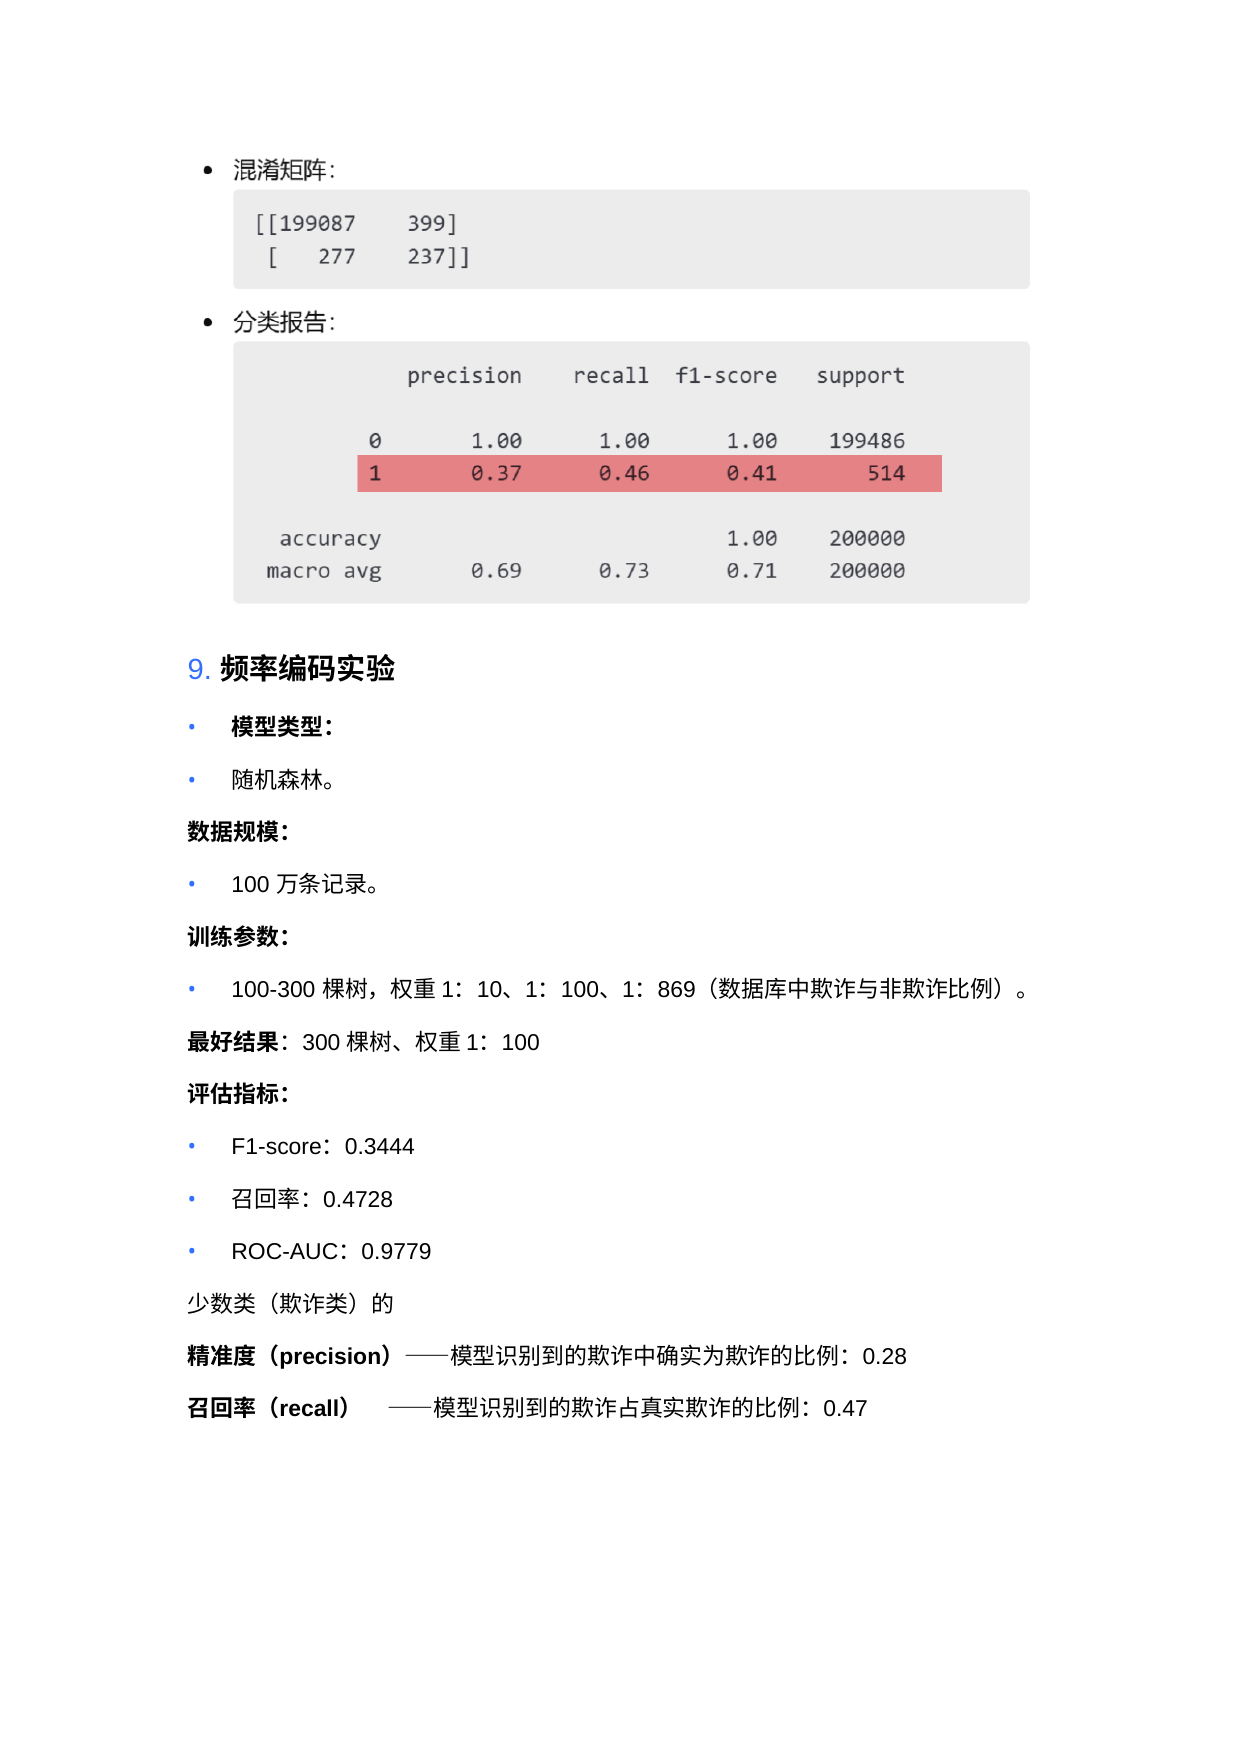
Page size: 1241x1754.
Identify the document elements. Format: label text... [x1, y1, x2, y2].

picture [188, 150, 1052, 613]
text 最好结果：300 棵树、权重1：100 [187, 1024, 1053, 1057]
list 模型类型： [187, 709, 1053, 742]
text 少数类（欺诈类）的 [187, 1286, 1053, 1319]
list ROC-AUC：0.9779 [187, 1233, 1053, 1267]
list 100-300 棵树，权重1：10、1：100、1：869（数据库中欺诈与非欺诈比例）。 [187, 971, 1053, 1004]
text 训练参数： [187, 919, 1053, 952]
text 召回率（recall） ——模型识别到的欺诈占真实欺诈的比例：0.47 [187, 1390, 1053, 1423]
text 数据规模： [187, 814, 1053, 847]
text 评估指标： [187, 1076, 1053, 1109]
text 精准度（precision）——模型识别到的欺诈中确实为欺诈的比例：0.28 [187, 1338, 1053, 1371]
list 召回率：0.4728 [187, 1181, 1053, 1214]
text 9. 频率编码实验 [187, 646, 1053, 688]
list 随机森林。 [187, 762, 1053, 795]
list 100 万条记录。 [187, 866, 1053, 900]
list F1-score：0.3444 [187, 1128, 1053, 1162]
